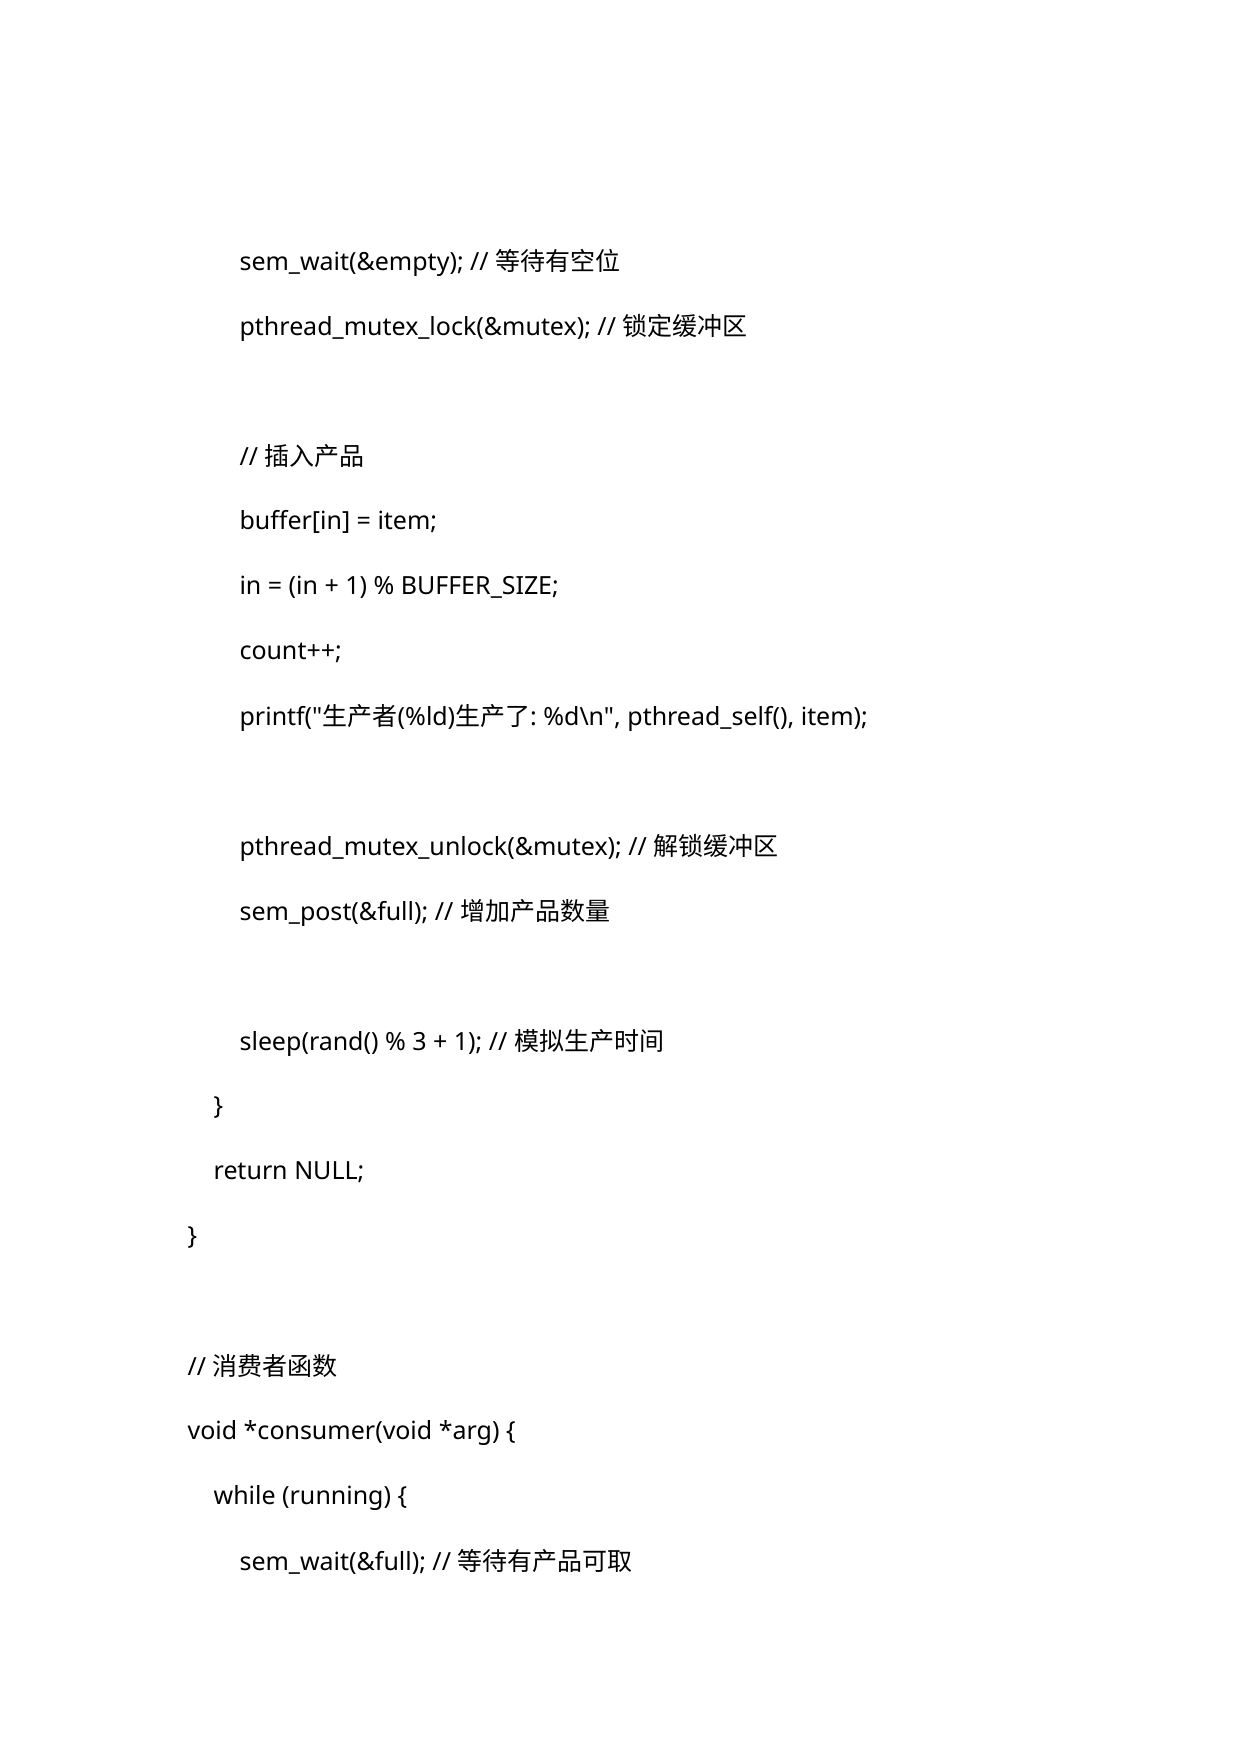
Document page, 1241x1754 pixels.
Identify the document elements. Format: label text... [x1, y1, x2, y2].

text void *consumer(void *arg) { [187, 1397, 1053, 1462]
text pthread_mutex_lock(&mutex); // 锁定缓冲区 [187, 292, 1053, 357]
text count++; [187, 617, 1053, 682]
text } [187, 1202, 1053, 1267]
text return NULL; [187, 1137, 1053, 1202]
text // 插入产品 [187, 422, 1053, 487]
text sem_wait(&full); // 等待有产品可取 [187, 1527, 1053, 1592]
text buffer[in] = item; [187, 487, 1053, 552]
text pthread_mutex_unlock(&mutex); // 解锁缓冲区 [187, 812, 1053, 877]
text } [187, 1072, 1053, 1137]
text in = (in + 1) % BUFFER_SIZE; [187, 552, 1053, 617]
text // 消费者函数 [187, 1332, 1053, 1397]
text sleep(rand() % 3 + 1); // 模拟生产时间 [187, 1007, 1053, 1072]
text printf("生产者(%ld)生产了: %d\n", pthread_self(), item); [187, 682, 1053, 747]
text sem_post(&full); // 增加产品数量 [187, 877, 1053, 942]
text while (running) { [187, 1462, 1053, 1527]
text sem_wait(&empty); // 等待有空位 [187, 227, 1053, 292]
